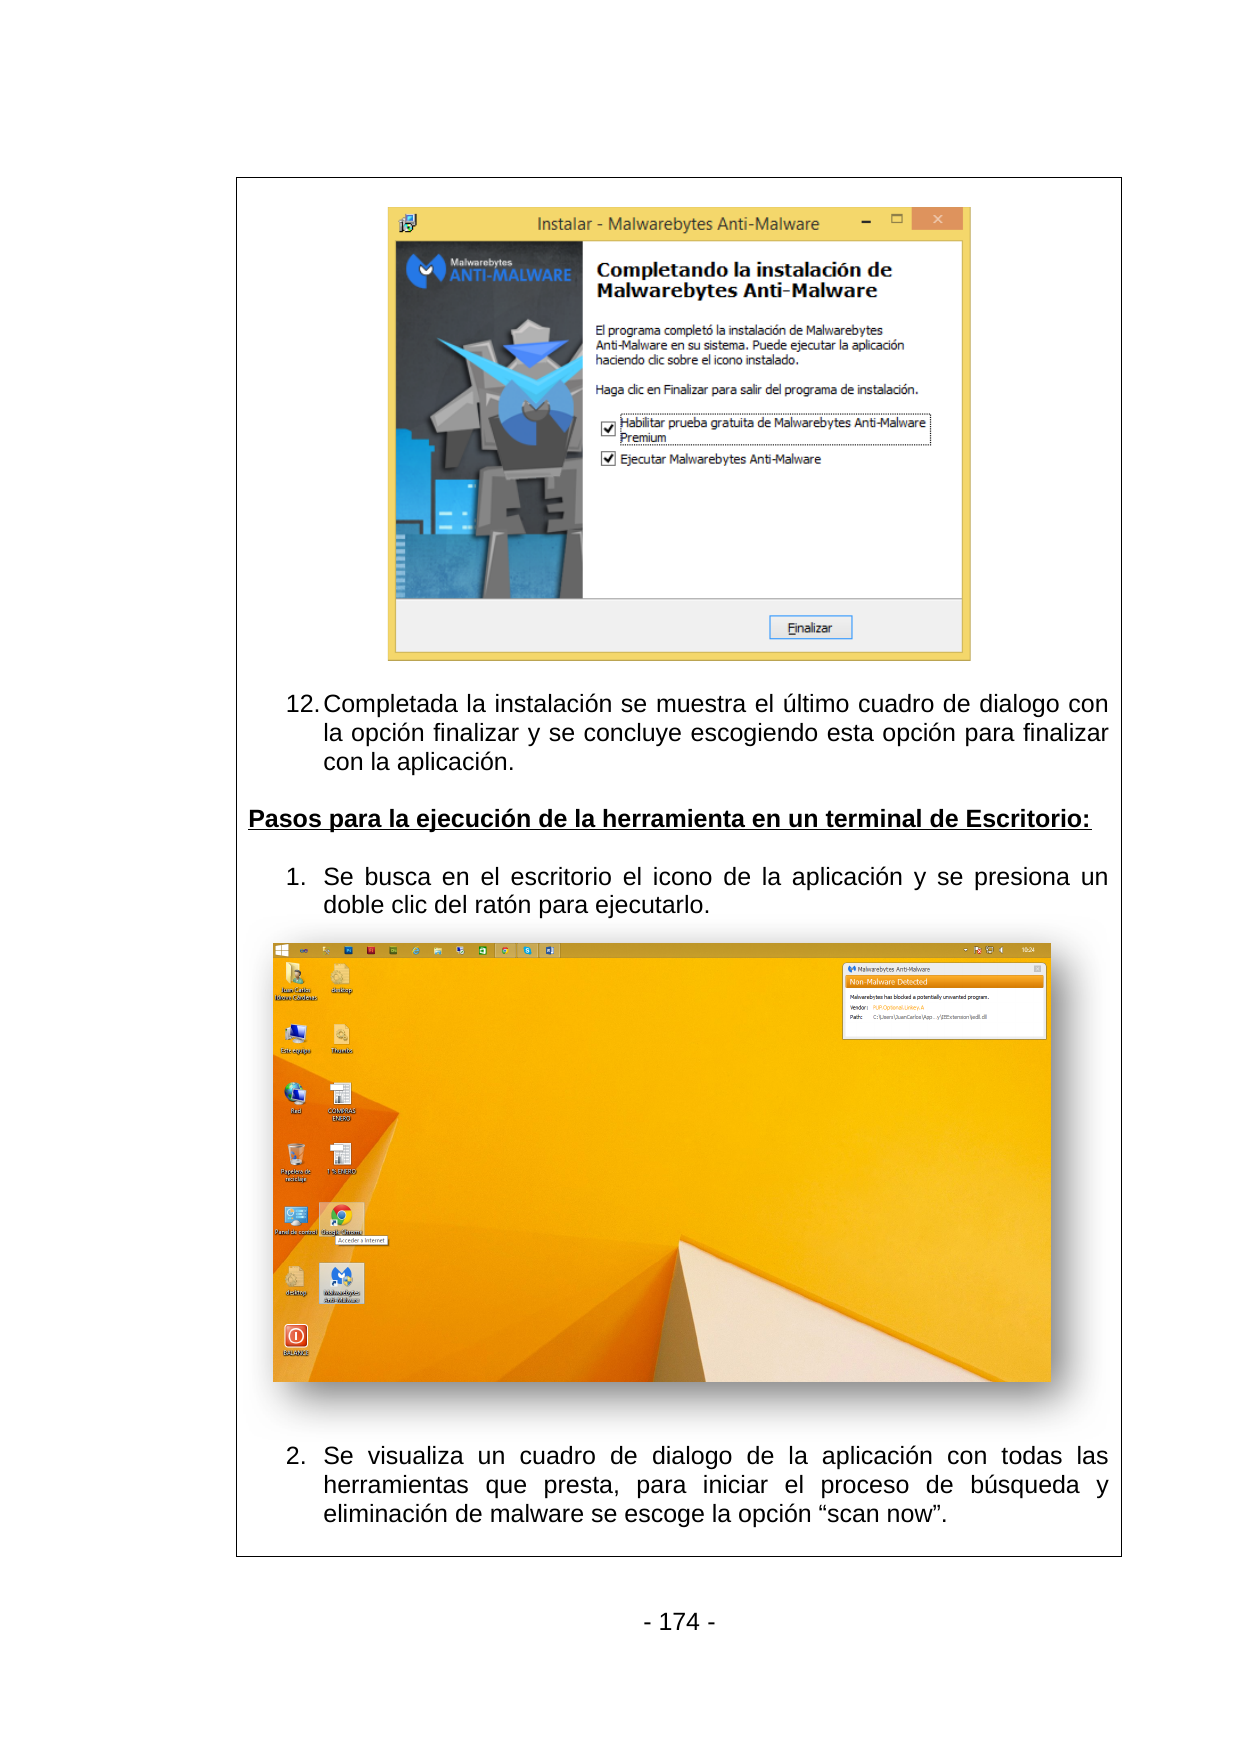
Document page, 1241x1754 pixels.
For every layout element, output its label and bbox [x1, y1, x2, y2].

picture [273, 943, 1051, 1382]
table_cell [237, 178, 1121, 1556]
picture [387, 207, 971, 661]
